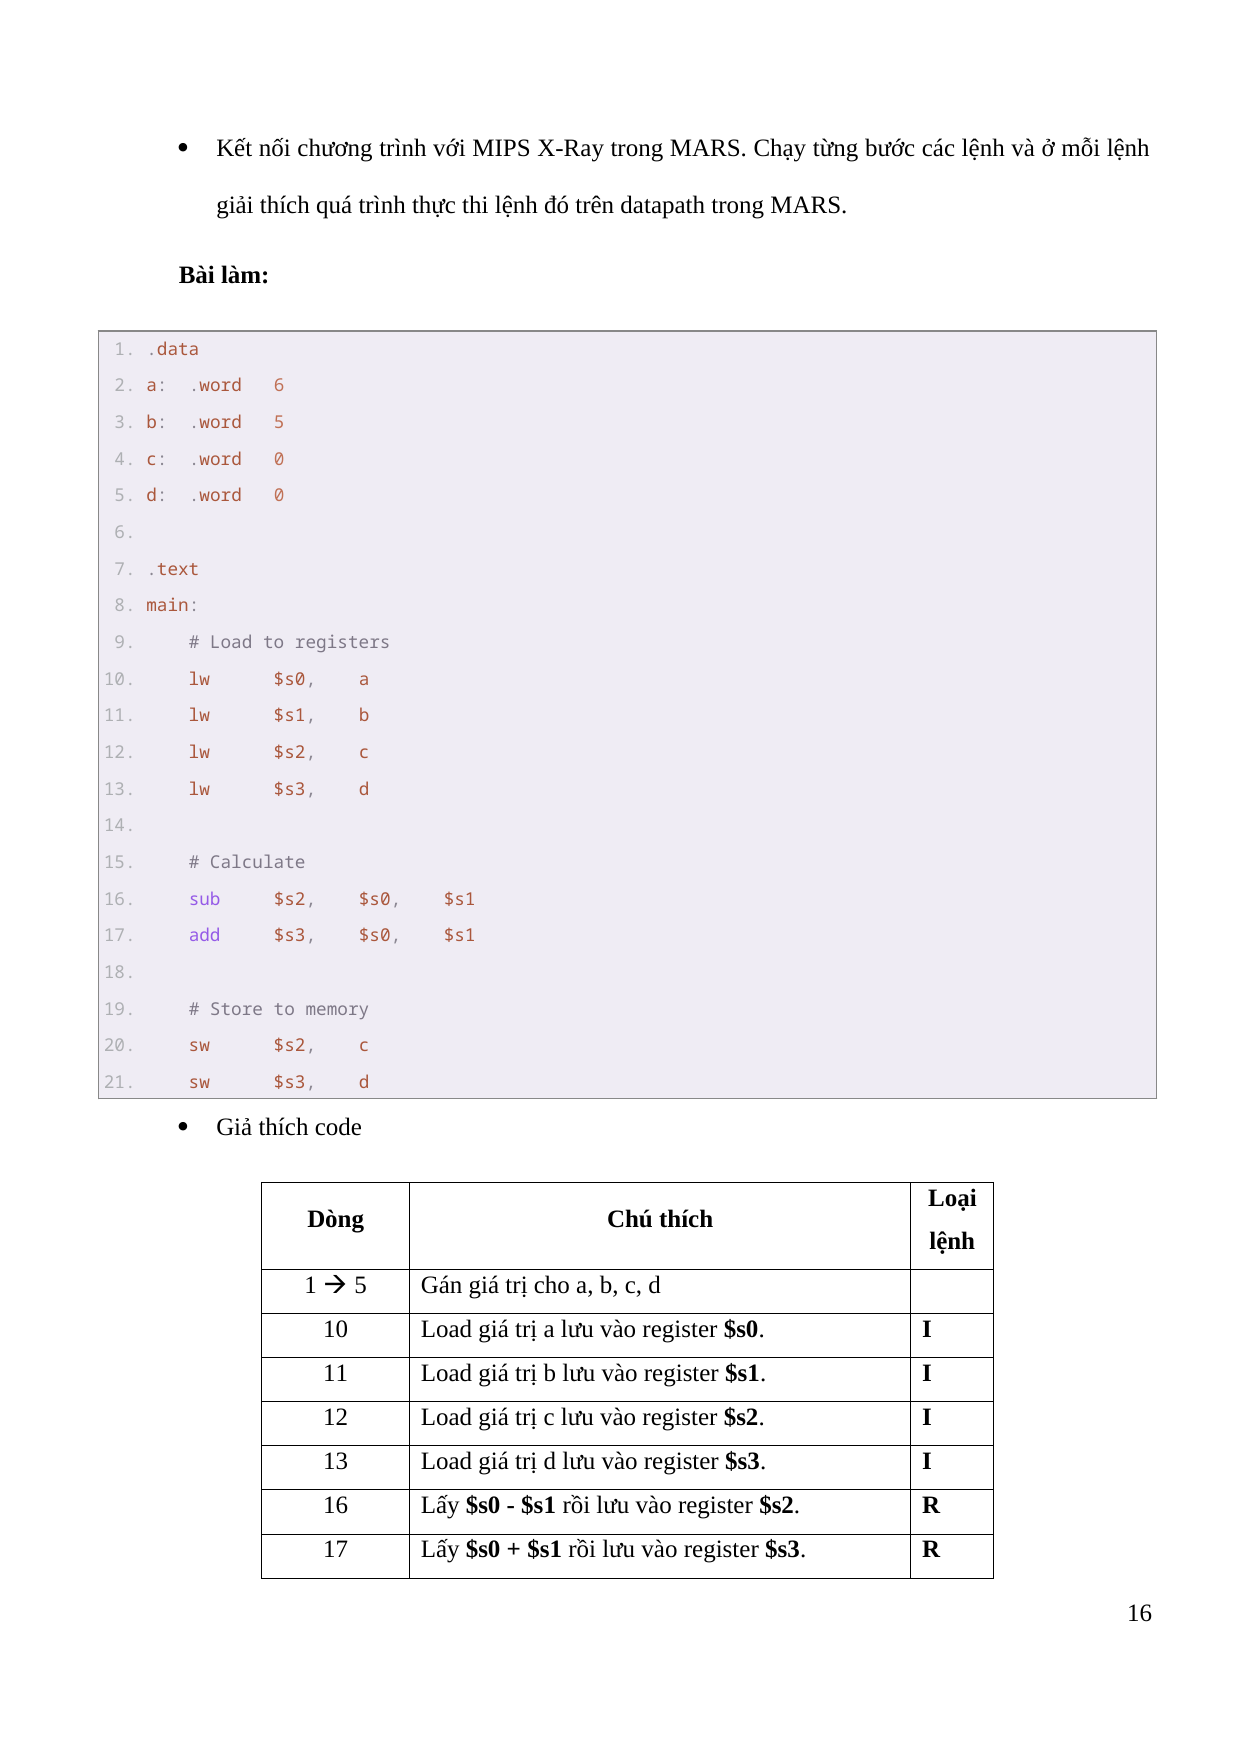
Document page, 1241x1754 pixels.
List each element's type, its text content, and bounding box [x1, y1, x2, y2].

table_cell Load giá trị b lưu vào register $s1. [410, 1358, 910, 1401]
text Bài làm: [178, 260, 1152, 289]
text 9. # Load to registers [99, 624, 1156, 654]
text 16. sub $s2, $s0, $s1 [99, 880, 1156, 910]
text 5. d: .word 0 [99, 477, 1156, 507]
table_cell Load giá trị d lưu vào register $s3. [410, 1446, 910, 1489]
table_cell 1 5 [262, 1270, 409, 1313]
text 12. lw $s2, c [99, 734, 1156, 764]
text 20. sw $s2, c [99, 1027, 1156, 1057]
table_cell I [911, 1446, 993, 1489]
text 15. # Calculate [99, 844, 1156, 874]
table_cell 16 [262, 1490, 409, 1533]
text 4. c: .word 0 [99, 440, 1156, 470]
text 1. .data [99, 332, 1156, 360]
table_cell 11 [262, 1358, 409, 1401]
text 10. lw $s0, a [99, 660, 1156, 690]
text 21. sw $s3, d [99, 1064, 1156, 1098]
text 13. lw $s3, d [99, 770, 1156, 800]
text 19. # Store to memory [99, 990, 1156, 1020]
text 8. main: [99, 587, 1156, 617]
table_cell 10 [262, 1314, 409, 1357]
table_cell I [911, 1314, 993, 1357]
list Giả thích code [178, 1112, 1152, 1141]
text 14. [99, 807, 1156, 837]
table_cell R [911, 1535, 993, 1577]
table_cell I [911, 1402, 993, 1445]
table_header Chú thích [410, 1183, 910, 1269]
table_cell I [911, 1358, 993, 1401]
text 18. [99, 954, 1156, 984]
table_cell 12 [262, 1402, 409, 1445]
table_cell R [911, 1490, 993, 1533]
table_cell [911, 1270, 993, 1313]
table_cell 13 [262, 1446, 409, 1489]
table_header Dòng [262, 1183, 409, 1269]
text 2. a: .word 6 [99, 367, 1156, 397]
text 7. .text [99, 550, 1156, 580]
table_cell Lấy $s0 + $s1 rồi lưu vào register $s3. [410, 1535, 910, 1577]
text 17. add $s3, $s0, $s1 [99, 917, 1156, 947]
table_cell Load giá trị c lưu vào register $s2. [410, 1402, 910, 1445]
text 6. [99, 514, 1156, 544]
table_cell Gán giá trị cho a, b, c, d [410, 1270, 910, 1313]
text 3. b: .word 5 [99, 404, 1156, 434]
text 11. lw $s1, b [99, 697, 1156, 727]
table_header Loại lệnh [911, 1183, 993, 1269]
table_cell 17 [262, 1535, 409, 1577]
list Kết nối chương trình với MIPS X-Ray trong MARS. Chạy từng bước các lệnh và ở mỗi lệnh giải thích quá trình thực thi lệnh đó trên datapath trong MARS. [178, 133, 1152, 219]
table_cell Load giá trị a lưu vào register $s0. [410, 1314, 910, 1357]
table_cell Lấy $s0 - $s1 rồi lưu vào register $s2. [410, 1490, 910, 1533]
